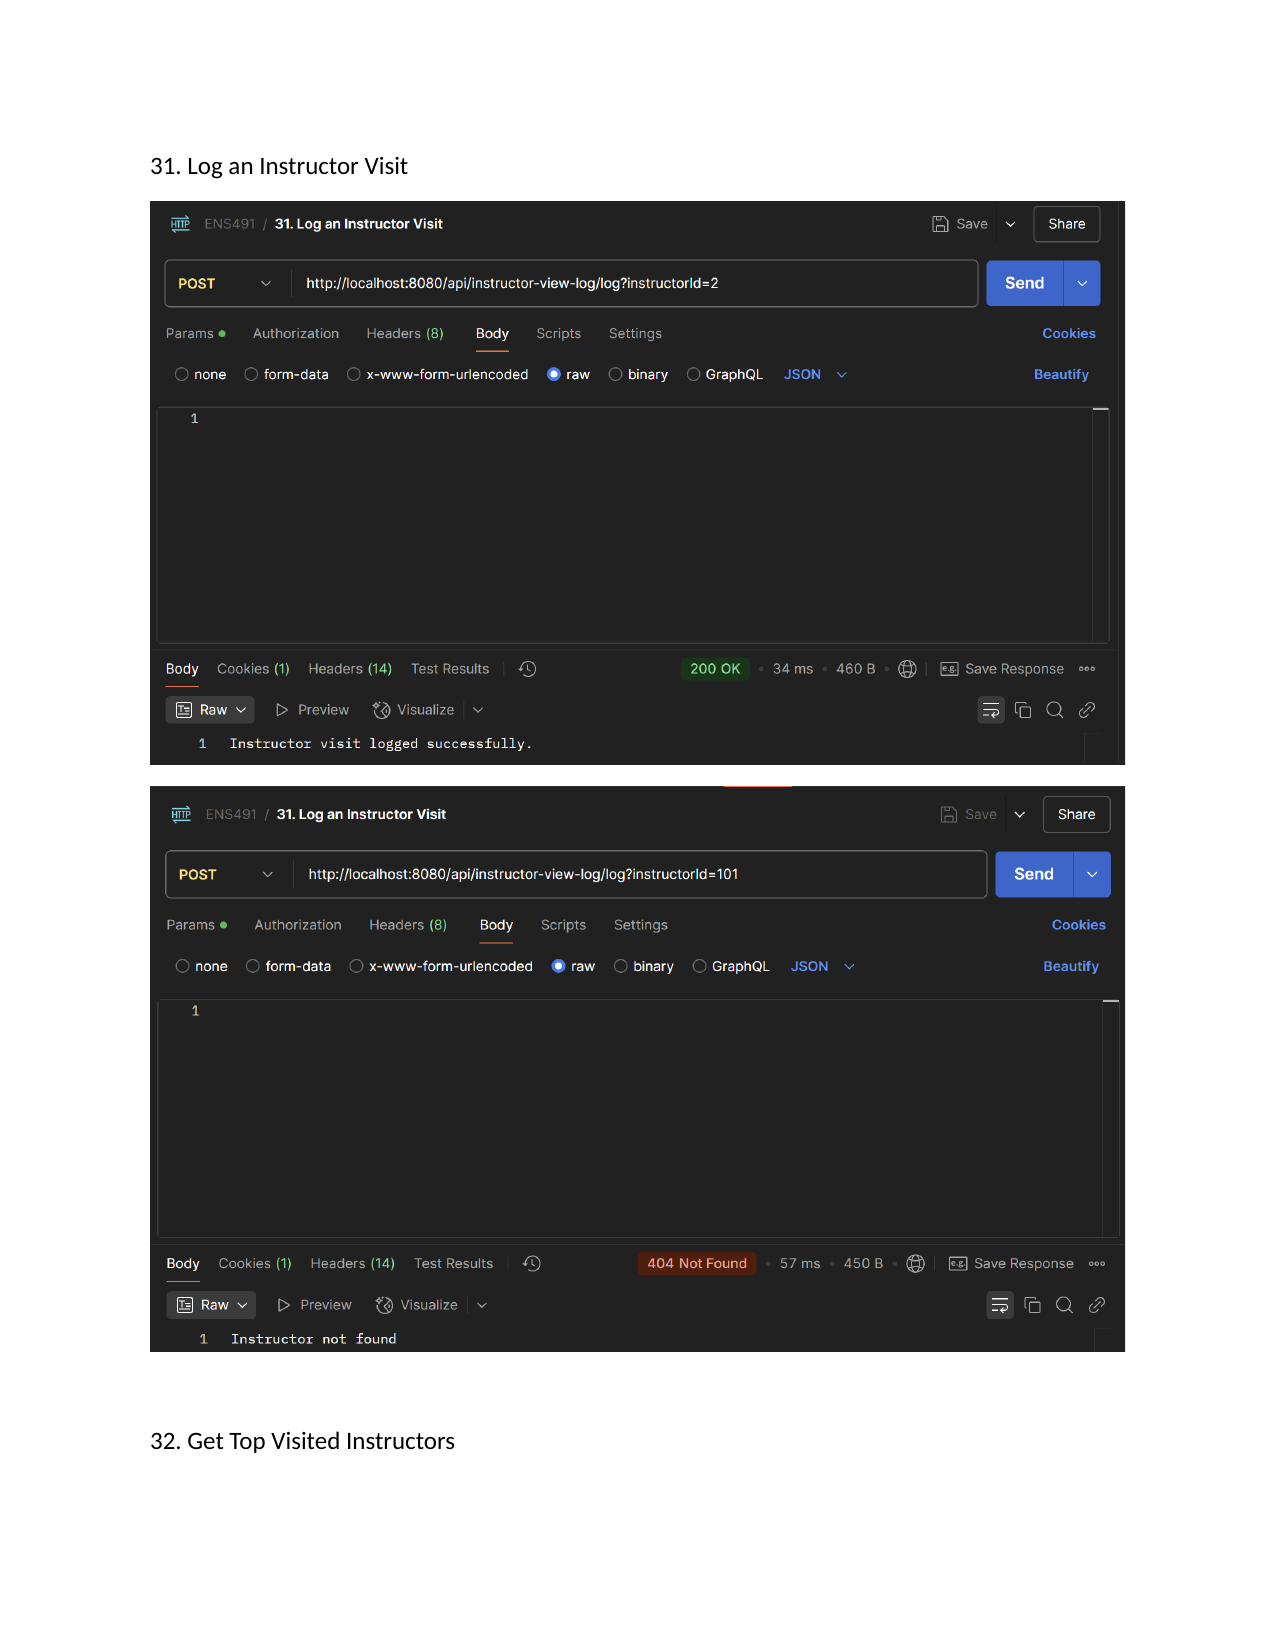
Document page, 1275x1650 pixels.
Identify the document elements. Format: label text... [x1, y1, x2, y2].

picture [150, 786, 1125, 1352]
text 31. Log an Instructor Visit [150, 150, 1125, 181]
picture [150, 201, 1125, 765]
text 32. Get Top Visited Instructors [150, 1426, 1125, 1456]
